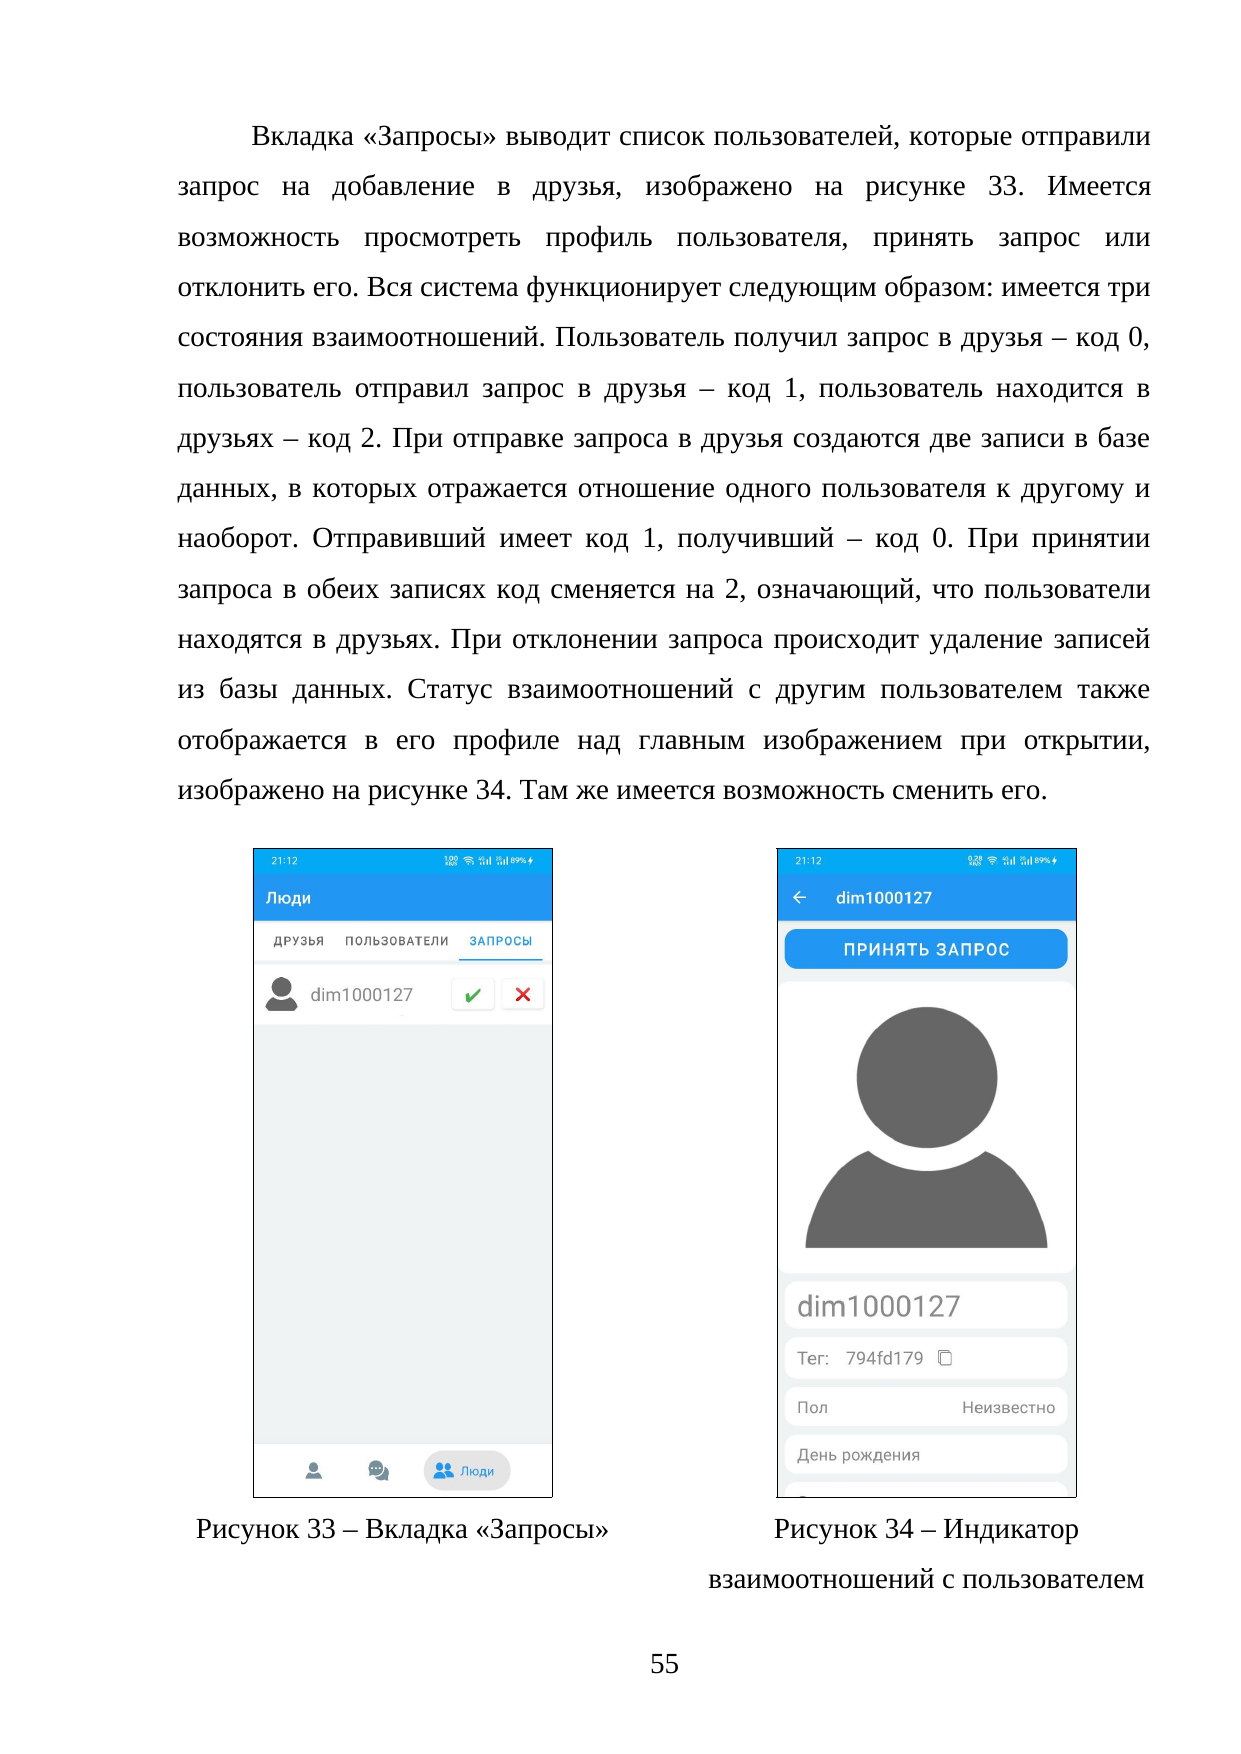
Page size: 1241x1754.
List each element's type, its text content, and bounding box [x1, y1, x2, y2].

list Рисунок 33 – Вкладка «Запросы» [177, 1511, 627, 1544]
list Рисунок 34 – Индикатор взаимоотношений с пользователем [701, 1511, 1152, 1595]
picture [446, 856, 457, 865]
picture [254, 874, 552, 1497]
picture [1025, 858, 1032, 864]
picture [511, 858, 526, 863]
picture [988, 857, 996, 864]
picture [778, 874, 1076, 1497]
picture [501, 858, 508, 864]
list Вкладка «Запросы» выводит список пользователей, которые отправили запрос на добавление в друзья, изображено на рисунке 33. Имеется возможность просмотреть профиль пользователя, принять запрос или отклонить его. Вся система функционирует следующим образом: имеется три состояния взаимоотношений. Пользователь получил запрос в друзья – код 0, пользователь отправил запрос в друзья – код 1, пользователь находится в друзьях – код 2. При отправке запроса в друзья создаются две записи в базе данных, в которых отражается отношение одного пользователя к другому и наоборот. Отправивший имеет код 1, получивший – код 0. При принятии запроса в обеих записях код сменяется на 2, означающий, что пользователи находятся в друзьях. При отклонении запроса происходит удаление записей из базы данных. Статус взаимоотношений с другим пользователем также отображается в его профиле над главным изображением при открытии, изображено на рисунке 34. Там же имеется возможность сменить его. [177, 118, 1152, 806]
picture [1035, 858, 1050, 863]
picture [969, 856, 982, 865]
picture [464, 857, 474, 864]
